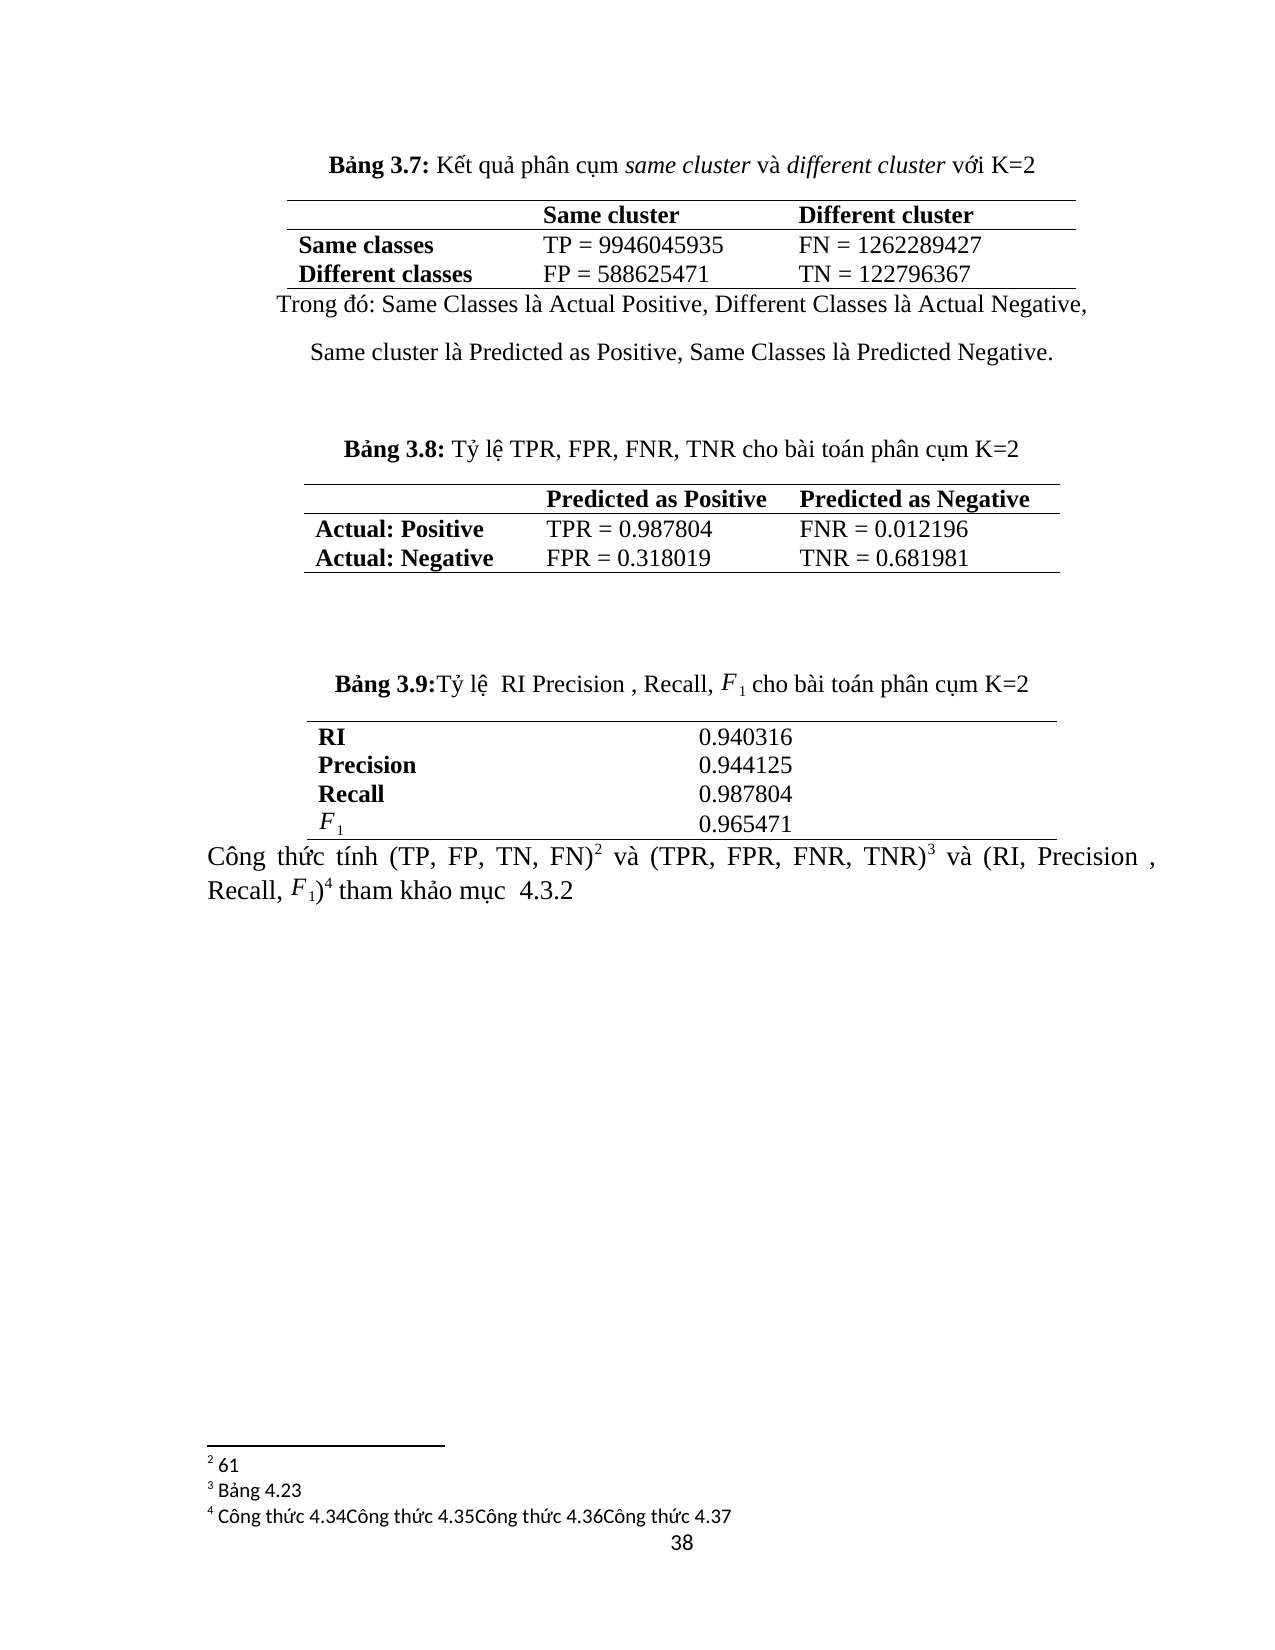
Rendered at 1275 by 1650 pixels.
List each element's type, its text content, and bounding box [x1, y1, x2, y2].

table_cell TPR = 0.987804 [535, 514, 788, 543]
table_header 0.940316 [688, 722, 1057, 750]
table_cell Same classes [287, 230, 532, 259]
table_header Same cluster [532, 201, 787, 229]
table_cell Actual: Positive [304, 514, 535, 543]
table_cell [307, 808, 687, 839]
text Trong đó: Same Classes là Actual Positive, Different Classes là Actual Negative, [207, 289, 1156, 318]
table_cell FP = 588625471 [532, 259, 787, 288]
text Công thức tính (TP, FP, TN, FN) và (TPR, FPR, FNR, TNR) và (RI, Precision , Recall, ) tham khảo mục 4.3.2 [207, 840, 1156, 905]
table_cell 0.965471 [688, 808, 1057, 839]
table_cell FNR = 0.012196 [788, 514, 1059, 543]
table_cell 0.944125 [688, 750, 1057, 779]
table_cell Recall [307, 779, 687, 808]
text Bảng 3.7: Kết quả phân cụm same cluster và different cluster với K=2 [207, 150, 1156, 179]
table_cell Actual: Negative [304, 543, 535, 572]
table_cell 0.987804 [688, 779, 1057, 808]
table_cell TN = 122796367 [787, 259, 1076, 288]
table_header Predicted as Negative [788, 485, 1059, 513]
text Bảng 3.8: Tỷ lệ TPR, FPR, FNR, TNR cho bài toán phân cụm K=2 [207, 434, 1156, 463]
text Same cluster là Predicted as Positive, Same Classes là Predicted Negative. [207, 337, 1156, 365]
table_header [304, 485, 535, 513]
table_cell Different classes [287, 259, 532, 288]
table_header [287, 201, 532, 229]
table_cell FPR = 0.318019 [535, 543, 788, 572]
table_cell Precision [307, 750, 687, 779]
table_header Predicted as Positive [535, 485, 788, 513]
table_cell TNR = 0.681981 [788, 543, 1059, 572]
table_cell TP = 9946045935 [532, 230, 787, 259]
table_cell FN = 1262289427 [787, 230, 1076, 259]
text Bảng 3.9:Tỷ lệ RI Precision , Recall, cho bài toán phân cụm K=2 [207, 668, 1156, 700]
table_header Different cluster [787, 201, 1076, 229]
table_header RI [307, 722, 687, 750]
